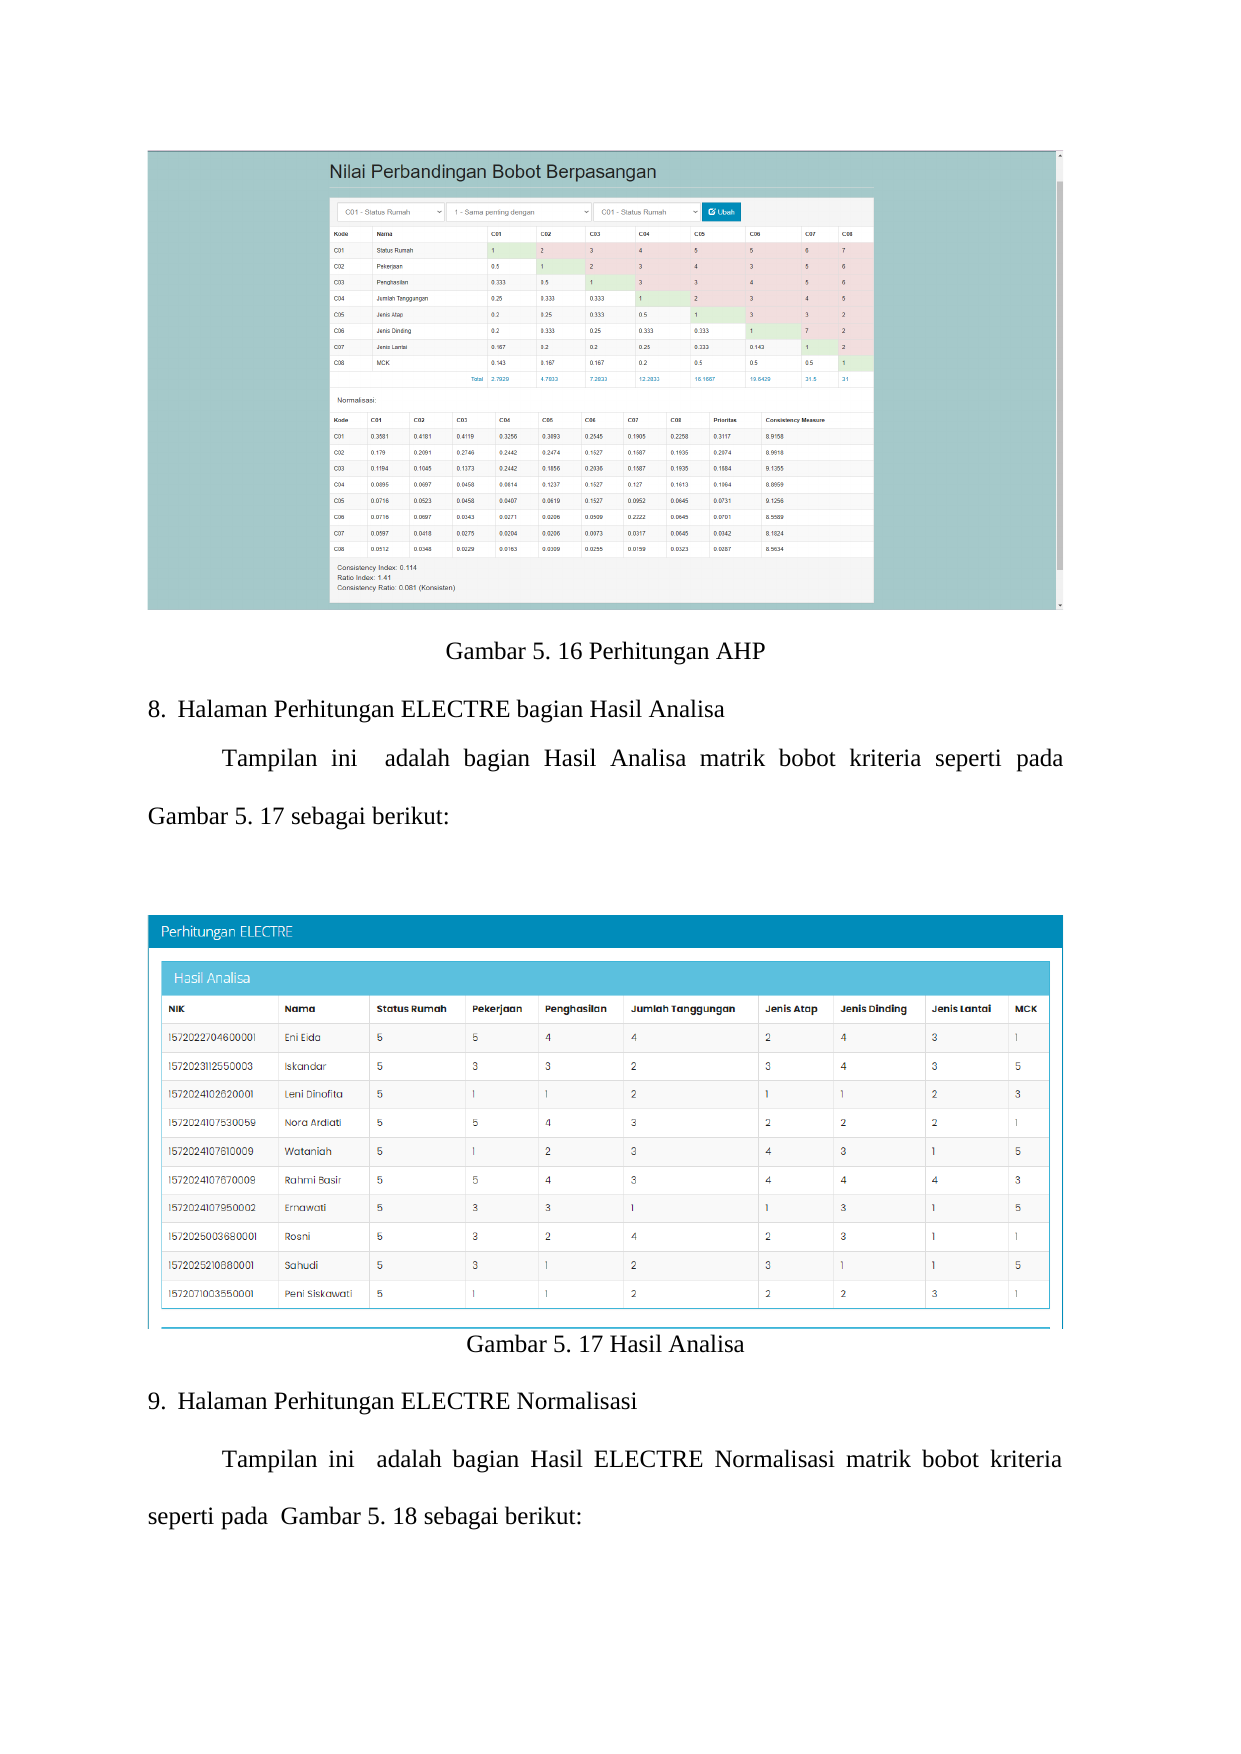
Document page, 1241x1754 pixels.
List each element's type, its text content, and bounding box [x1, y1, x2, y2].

picture [147, 915, 1061, 1329]
list Halaman Perhitungan ELECTRE bagian Hasil Analisa [148, 694, 1063, 722]
picture [147, 150, 1064, 610]
list Halaman Perhitungan ELECTRE Normalisasi [148, 1386, 1063, 1415]
